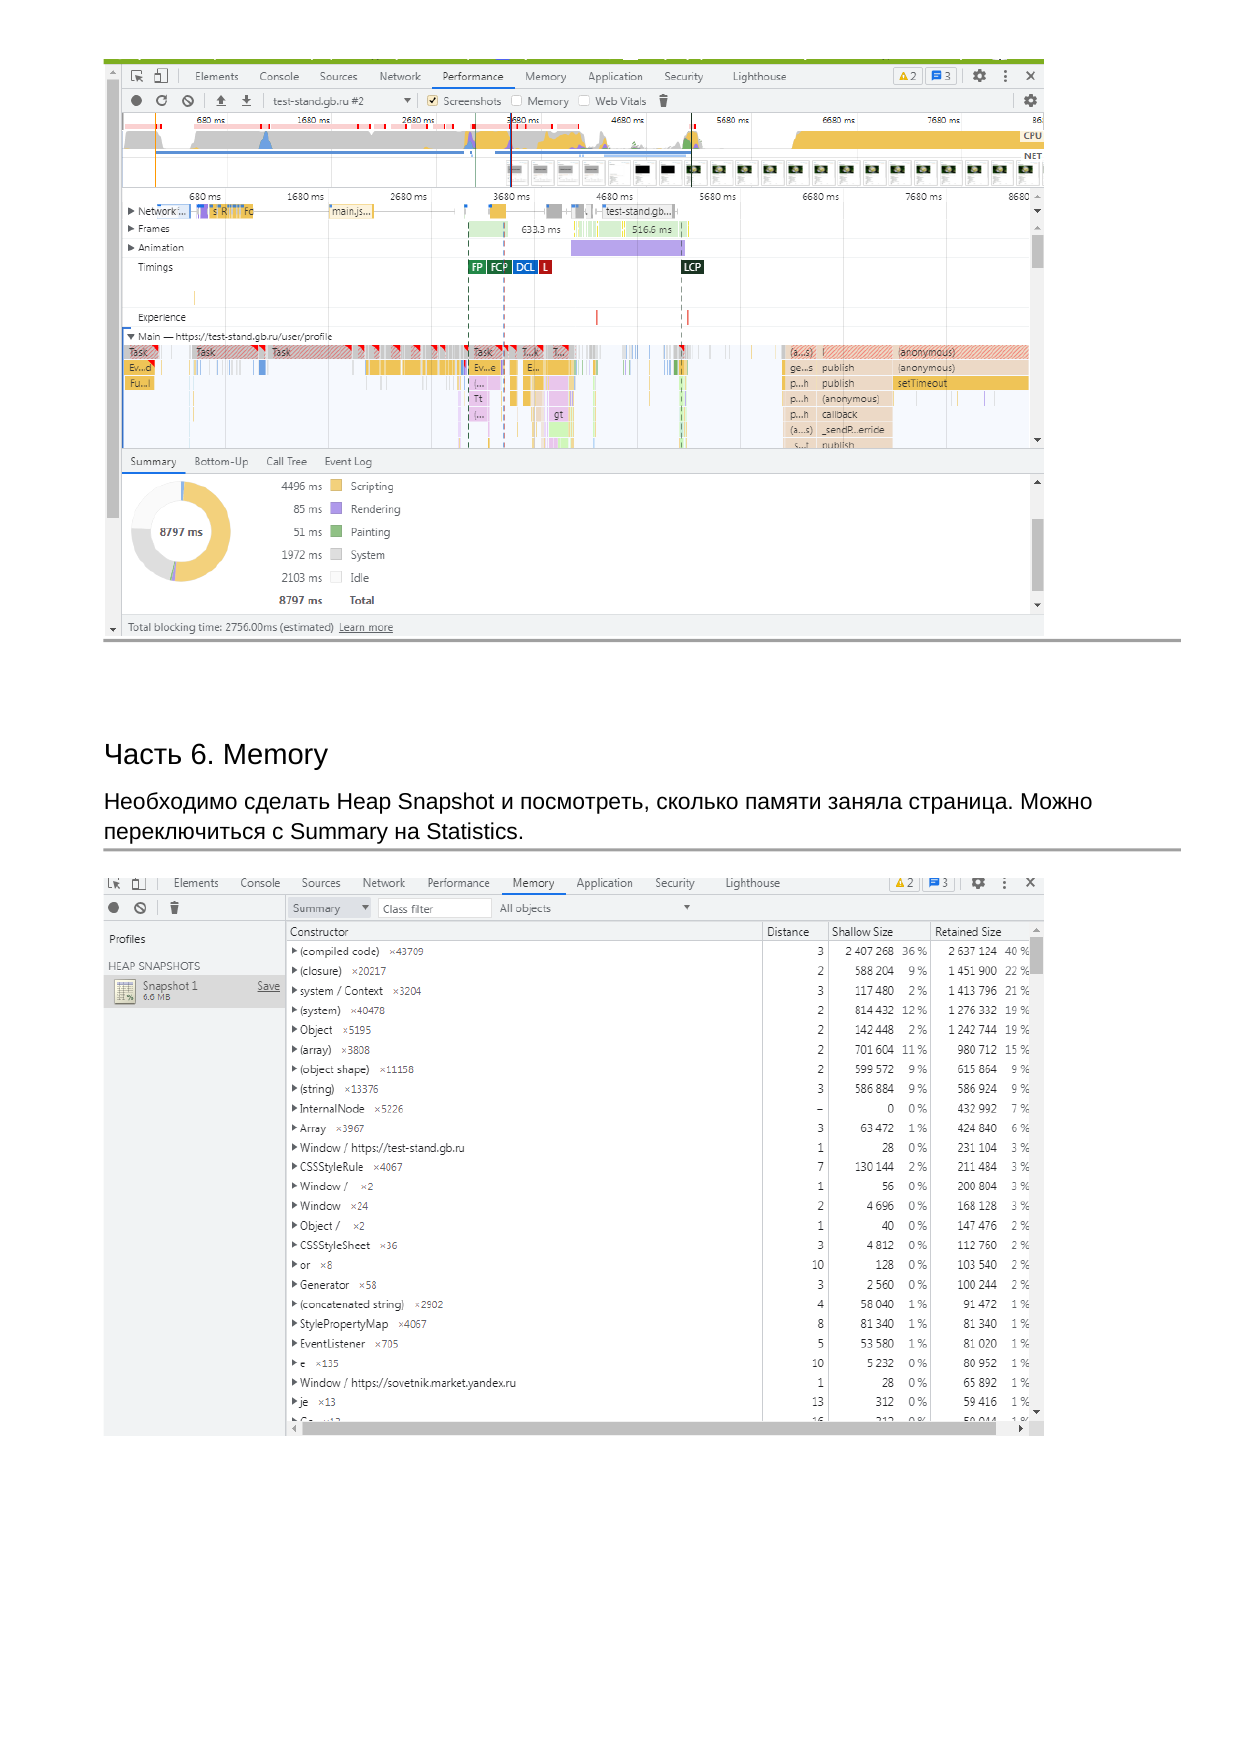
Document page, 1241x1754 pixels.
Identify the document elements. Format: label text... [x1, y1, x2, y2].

text Необходимо сделать Heap Snapshot и посмотреть, сколько памяти заняла страница. Можно переключиться с Summary на Statistics. [103, 788, 1181, 844]
picture [103, 59, 1044, 636]
picture [103, 878, 1044, 1436]
subtitle Часть 6. Memory [103, 737, 1181, 770]
